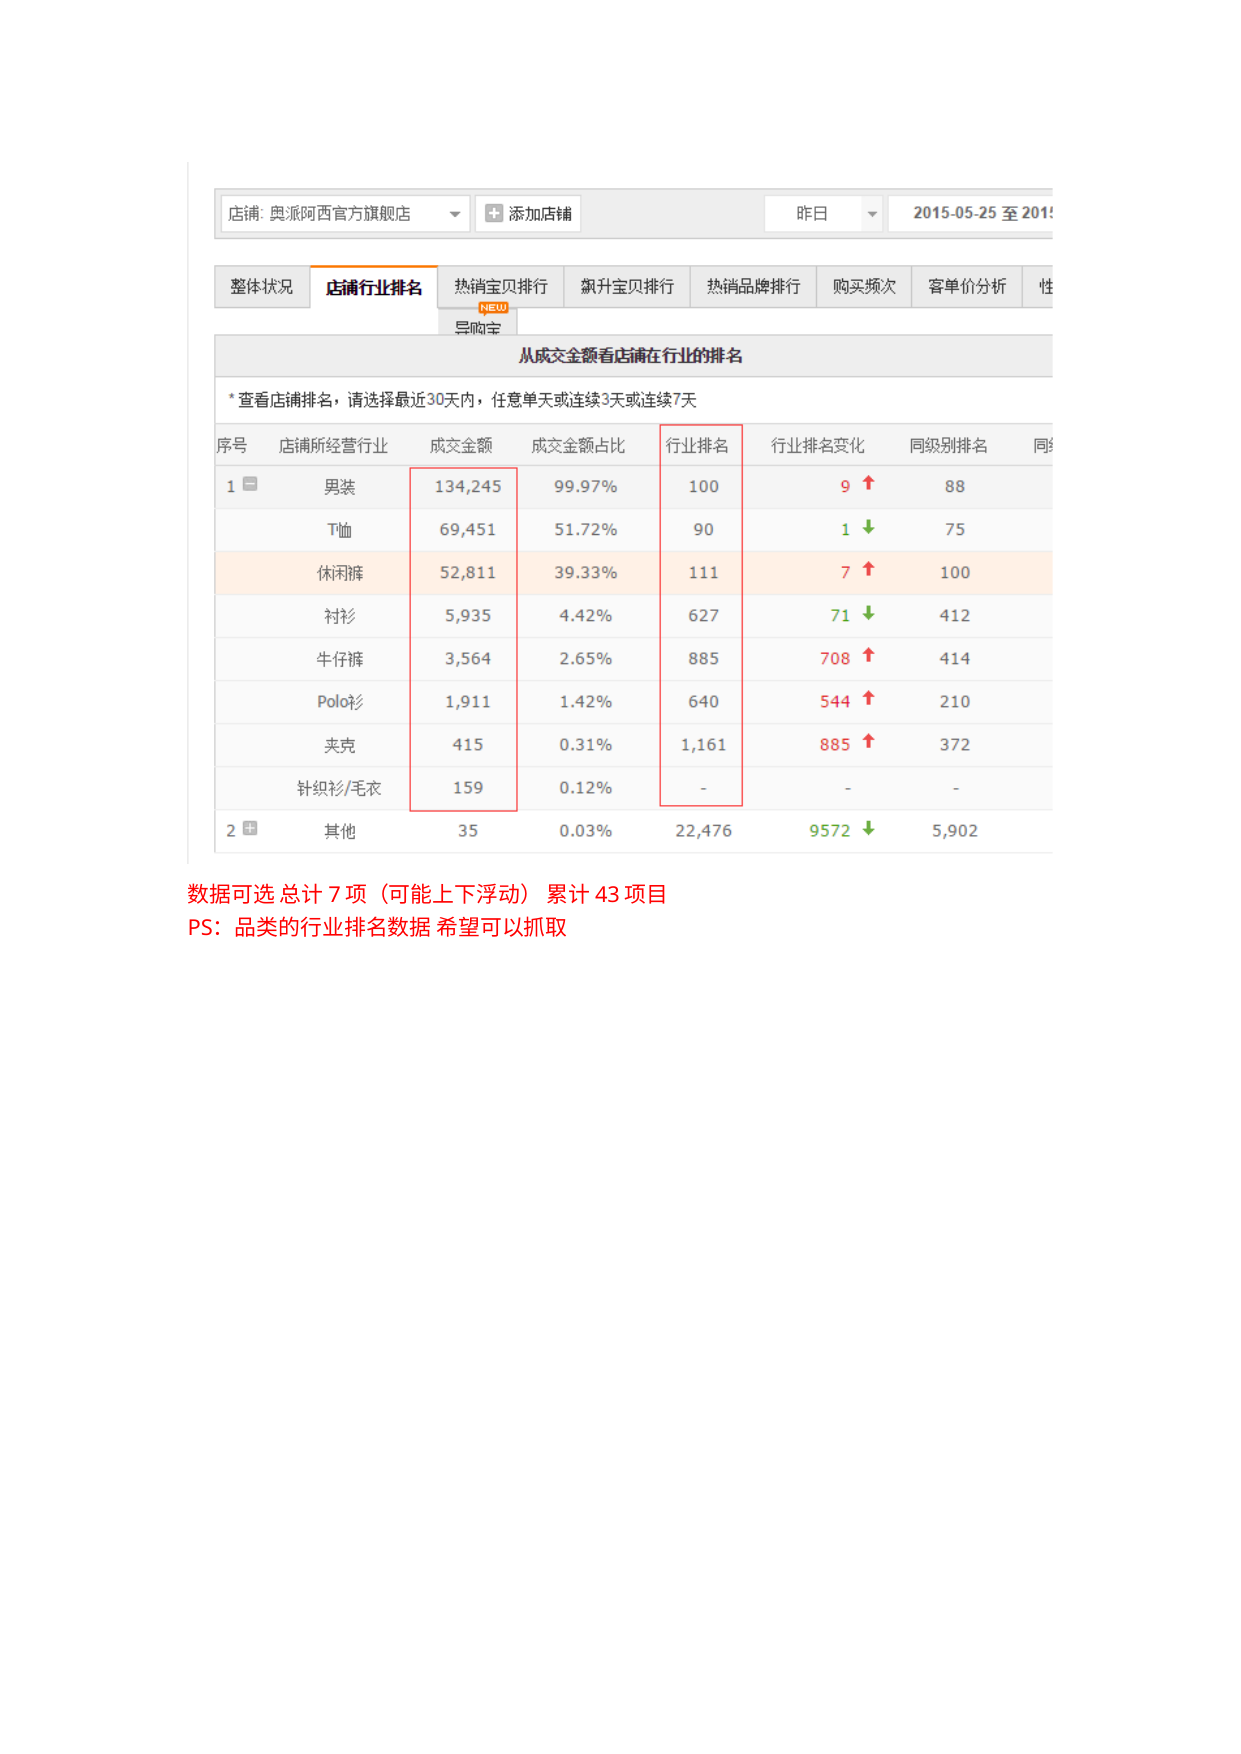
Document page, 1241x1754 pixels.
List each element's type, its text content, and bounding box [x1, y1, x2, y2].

text PS：品类的行业排名数据 希望可以抓取 [187, 909, 1053, 942]
picture [187, 162, 1053, 864]
text 数据可选 总计7项（可能上下浮动） 累计43项目 [187, 877, 1053, 909]
